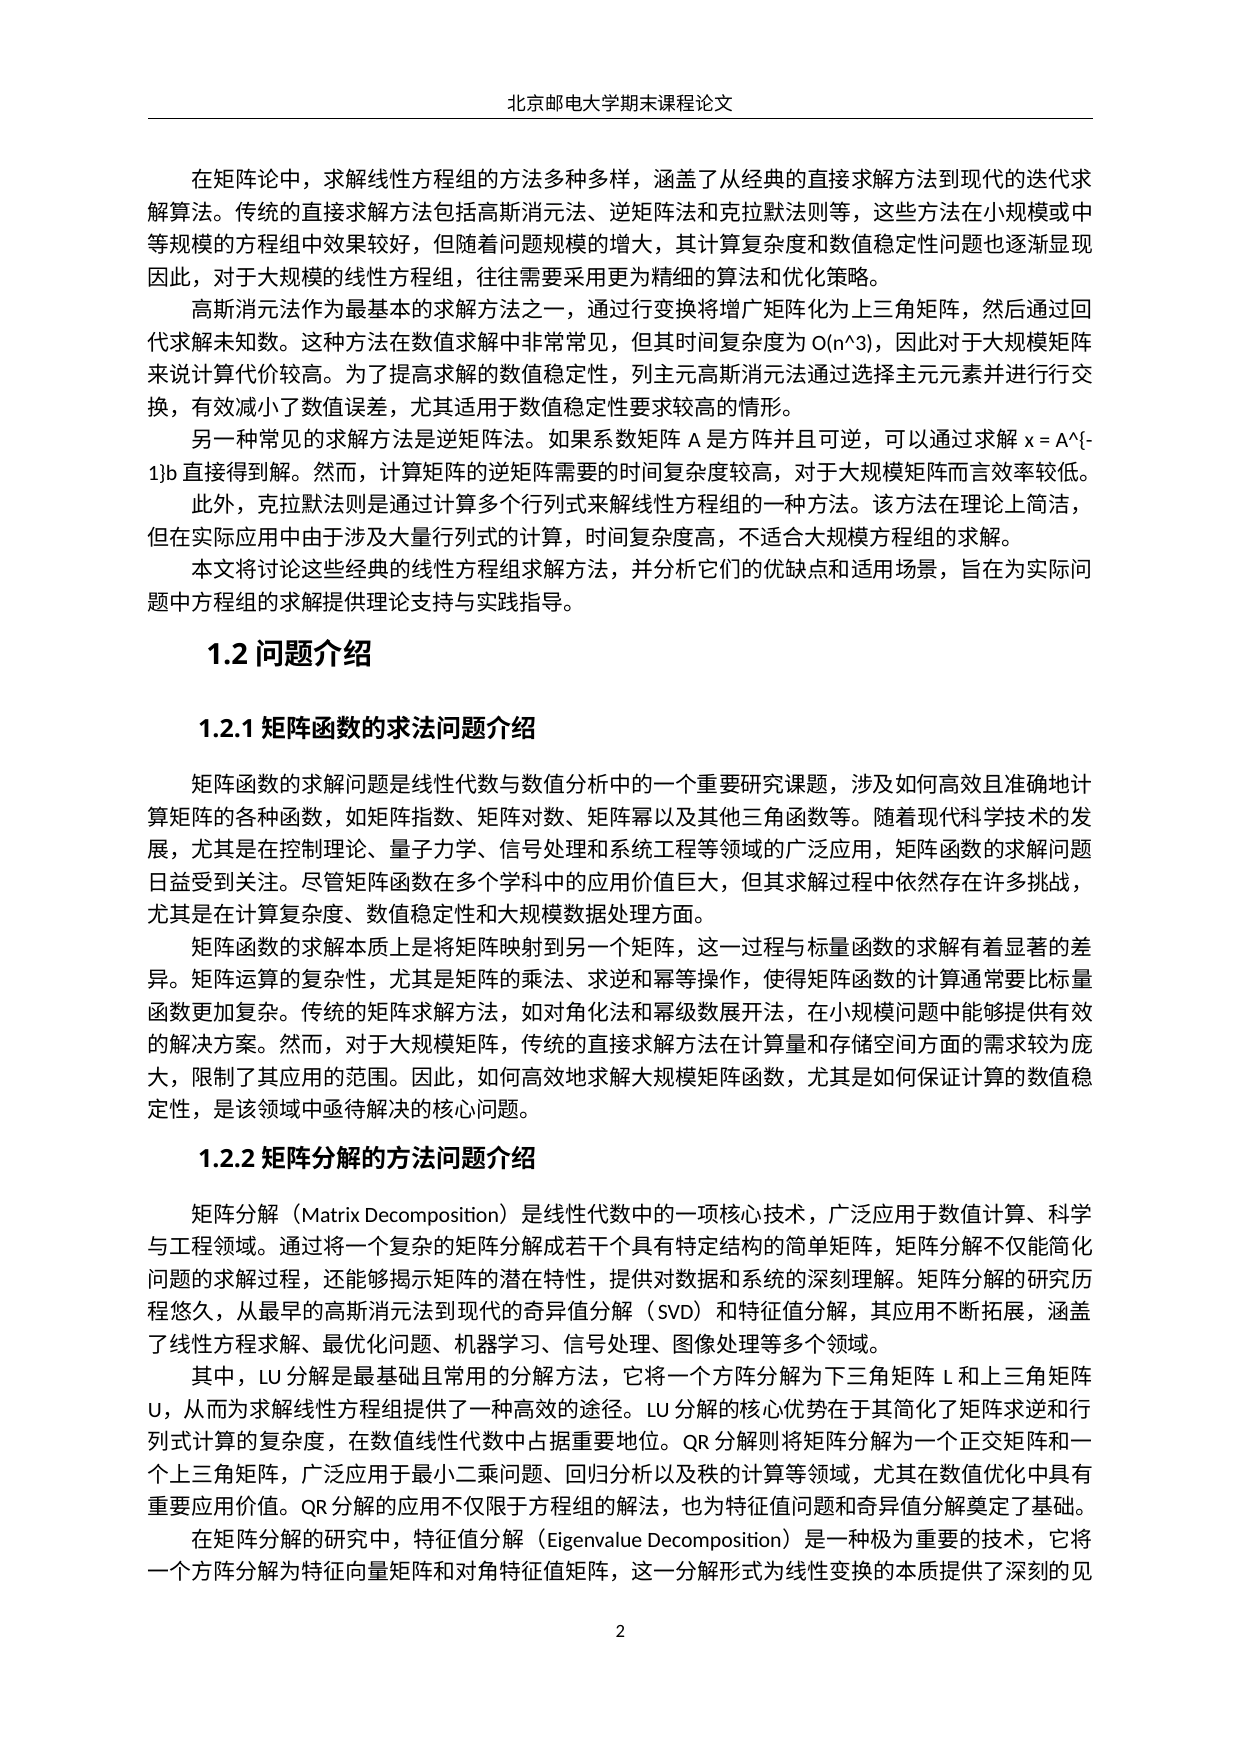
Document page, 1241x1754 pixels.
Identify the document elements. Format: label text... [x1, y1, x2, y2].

subtitle 1.2.2 矩阵分解的方法问题介绍 [148, 1124, 1093, 1189]
subtitle 1.2 问题介绍 [148, 619, 1071, 684]
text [148, 1521, 1093, 1586]
text 高斯消元法作为最基本的求解方法之一，通过行变换将增广矩阵化为上三角矩阵，然后通过回代求解未知数。这种方法在数值求解中非常常见，但其时间复杂度为O(n^3)，因此对于大规模矩阵来说计算代价较高。为了提高求解的数值稳定性，列主元高斯消元法通过选择主元元素并进行行交换，有效减小了数值误差，尤其适用于数值稳定性要求较高的情形。 [148, 292, 1093, 422]
text 矩阵分解（Matrix Decomposition）是线性代数中的一项核心技术，广泛应用于数值计算、科学与工程领域。通过将一个复杂的矩阵分解成若干个具有特定结构的简单矩阵，矩阵分解不仅能简化问题的求解过程，还能够揭示矩阵的潜在特性，提供对数据和系统的深刻理解。矩阵分解的研究历程悠久，从最早的高斯消元法到现代的奇异值分解（SVD）和特征值分解，其应用不断拓展，涵盖了线性方程求解、最优化问题、机器学习、信号处理、图像处理等多个领域。 [148, 1196, 1093, 1359]
text 其中，LU分解是最基础且常用的分解方法，它将一个方阵分解为下三角矩阵 L 和上三角矩阵 U，从而为求解线性方程组提供了一种高效的途径。LU分解的核心优势在于其简化了矩阵求逆和行列式计算的复杂度，在数值线性代数中占据重要地位。QR分解则将矩阵分解为一个正交矩阵和一个上三角矩阵，广泛应用于最小二乘问题、回归分析以及秩的计算等领域，尤其在数值优化中具有重要应用价值。QR分解的应用不仅限于方程组的解法，也为特征值问题和奇异值分解奠定了基础。 [148, 1359, 1093, 1521]
text 本文将讨论这些经典的线性方程组求解方法，并分析它们的优缺点和适用场景，旨在为实际问题中方程组的求解提供理论支持与实践指导。 [148, 552, 1093, 617]
text 在矩阵论中，求解线性方程组的方法多种多样，涵盖了从经典的直接求解方法到现代的迭代求解算法。传统的直接求解方法包括高斯消元法、逆矩阵法和克拉默法则等，这些方法在小规模或中等规模的方程组中效果较好，但随着问题规模的增大，其计算复杂度和数值稳定性问题也逐渐显现。因此，对于大规模的线性方程组，往往需要采用更为精细的算法和优化策略。 [148, 162, 1093, 292]
text 此外，克拉默法则是通过计算多个行列式来解线性方程组的一种方法。该方法在理论上简洁，但在实际应用中由于涉及大量行列式的计算，时间复杂度高，不适合大规模方程组的求解。 [148, 487, 1093, 552]
text 矩阵函数的求解问题是线性代数与数值分析中的一个重要研究课题，涉及如何高效且准确地计算矩阵的各种函数，如矩阵指数、矩阵对数、矩阵幂以及其他三角函数等。随着现代科学技术的发展，尤其是在控制理论、量子力学、信号处理和系统工程等领域的广泛应用，矩阵函数的求解问题日益受到关注。尽管矩阵函数在多个学科中的应用价值巨大，但其求解过程中依然存在许多挑战，尤其是在计算复杂度、数值稳定性和大规模数据处理方面。 [148, 767, 1093, 929]
subtitle 1.2.1 矩阵函数的求法问题介绍 [148, 694, 1093, 759]
text 矩阵函数的求解本质上是将矩阵映射到另一个矩阵，这一过程与标量函数的求解有着显著的差异。矩阵运算的复杂性，尤其是矩阵的乘法、求逆和幂等操作，使得矩阵函数的计算通常要比标量函数更加复杂。传统的矩阵求解方法，如对角化法和幂级数展开法，在小规模问题中能够提供有效的解决方案。然而，对于大规模矩阵，传统的直接求解方法在计算量和存储空间方面的需求较为庞大，限制了其应用的范围。因此，如何高效地求解大规模矩阵函数，尤其是如何保证计算的数值稳定性，是该领域中亟待解决的核心问题。 [148, 929, 1093, 1124]
text 另一种常见的求解方法是逆矩阵法。如果系数矩阵 A 是方阵并且可逆，可以通过求解 x = A^{-1}b 直接得到解。然而，计算矩阵的逆矩阵需要的时间复杂度较高，对于大规模矩阵而言效率较低。 [148, 422, 1093, 487]
